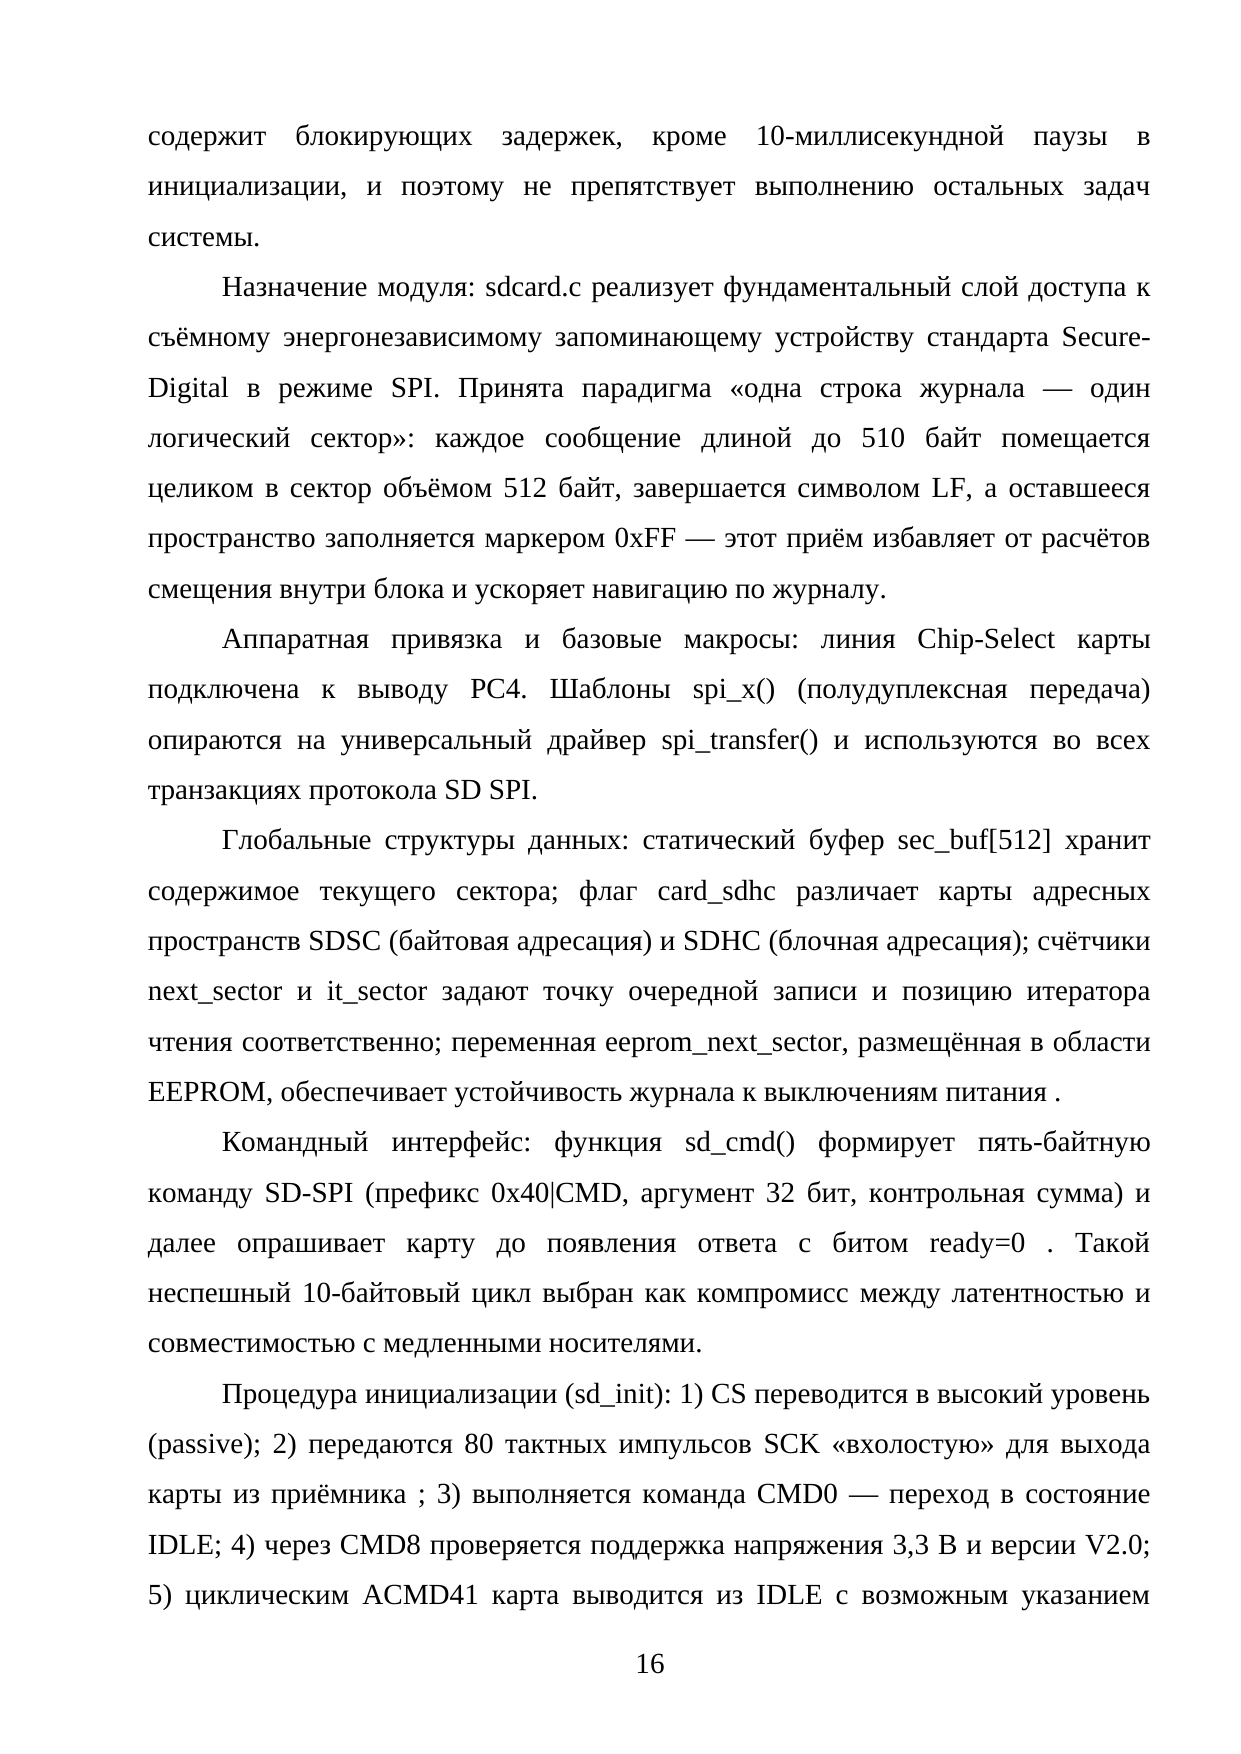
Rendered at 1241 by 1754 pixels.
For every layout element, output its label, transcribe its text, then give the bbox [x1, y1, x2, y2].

text Назначение модуля: sdcard.c реализует фундаментальный слой доступа к съёмному энергонезависимому запоминающему устройству стандарта Secure-Digital в режиме SPI. Принята парадигма «одна строка журнала — один логический сектор»: каждое сообщение длиной до 510 байт помещается целиком в сектор объёмом 512 байт, завершается символом LF, а оставшееся пространство заполняется маркером 0xFF — этот приём избавляет от расчётов смещения внутри блока и ускоряет навигацию по журналу. [148, 269, 1152, 604]
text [148, 118, 1152, 252]
text Глобальные структуры данных: статический буфер sec_buf[512] хранит содержимое текущего сектора; флаг card_sdhc различает карты адресных пространств SDSC (байтовая адресация) и SDHC (блочная адресация); счётчики next_sector и it_sector задают точку очередной записи и позицию итератора чтения соответственно; переменная eeprom_next_sector, размещённая в области EEPROM, обеспечивает устойчивость журнала к выключениям питания . [148, 822, 1152, 1108]
text Командный интерфейс: функция sd_cmd() формирует пять-байтную команду SD-SPI (префикс 0x40|CMD, аргумент 32 бит, контрольная сумма) и далее опрашивает карту до появления ответа с битом ready=0 . Такой неспешный 10-байтовый цикл выбран как компромисс между латентностью и совместимостью с медленными носителями. [148, 1124, 1152, 1359]
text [148, 1376, 1152, 1611]
text Аппаратная привязка и базовые макросы: линия Chip-Select карты подключена к выводу PC4. Шаблоны spi_x() (полудуплексная передача) опираются на универсальный драйвер spi_transfer() и используются во всех транзакциях протокола SD SPI. [148, 621, 1152, 806]
